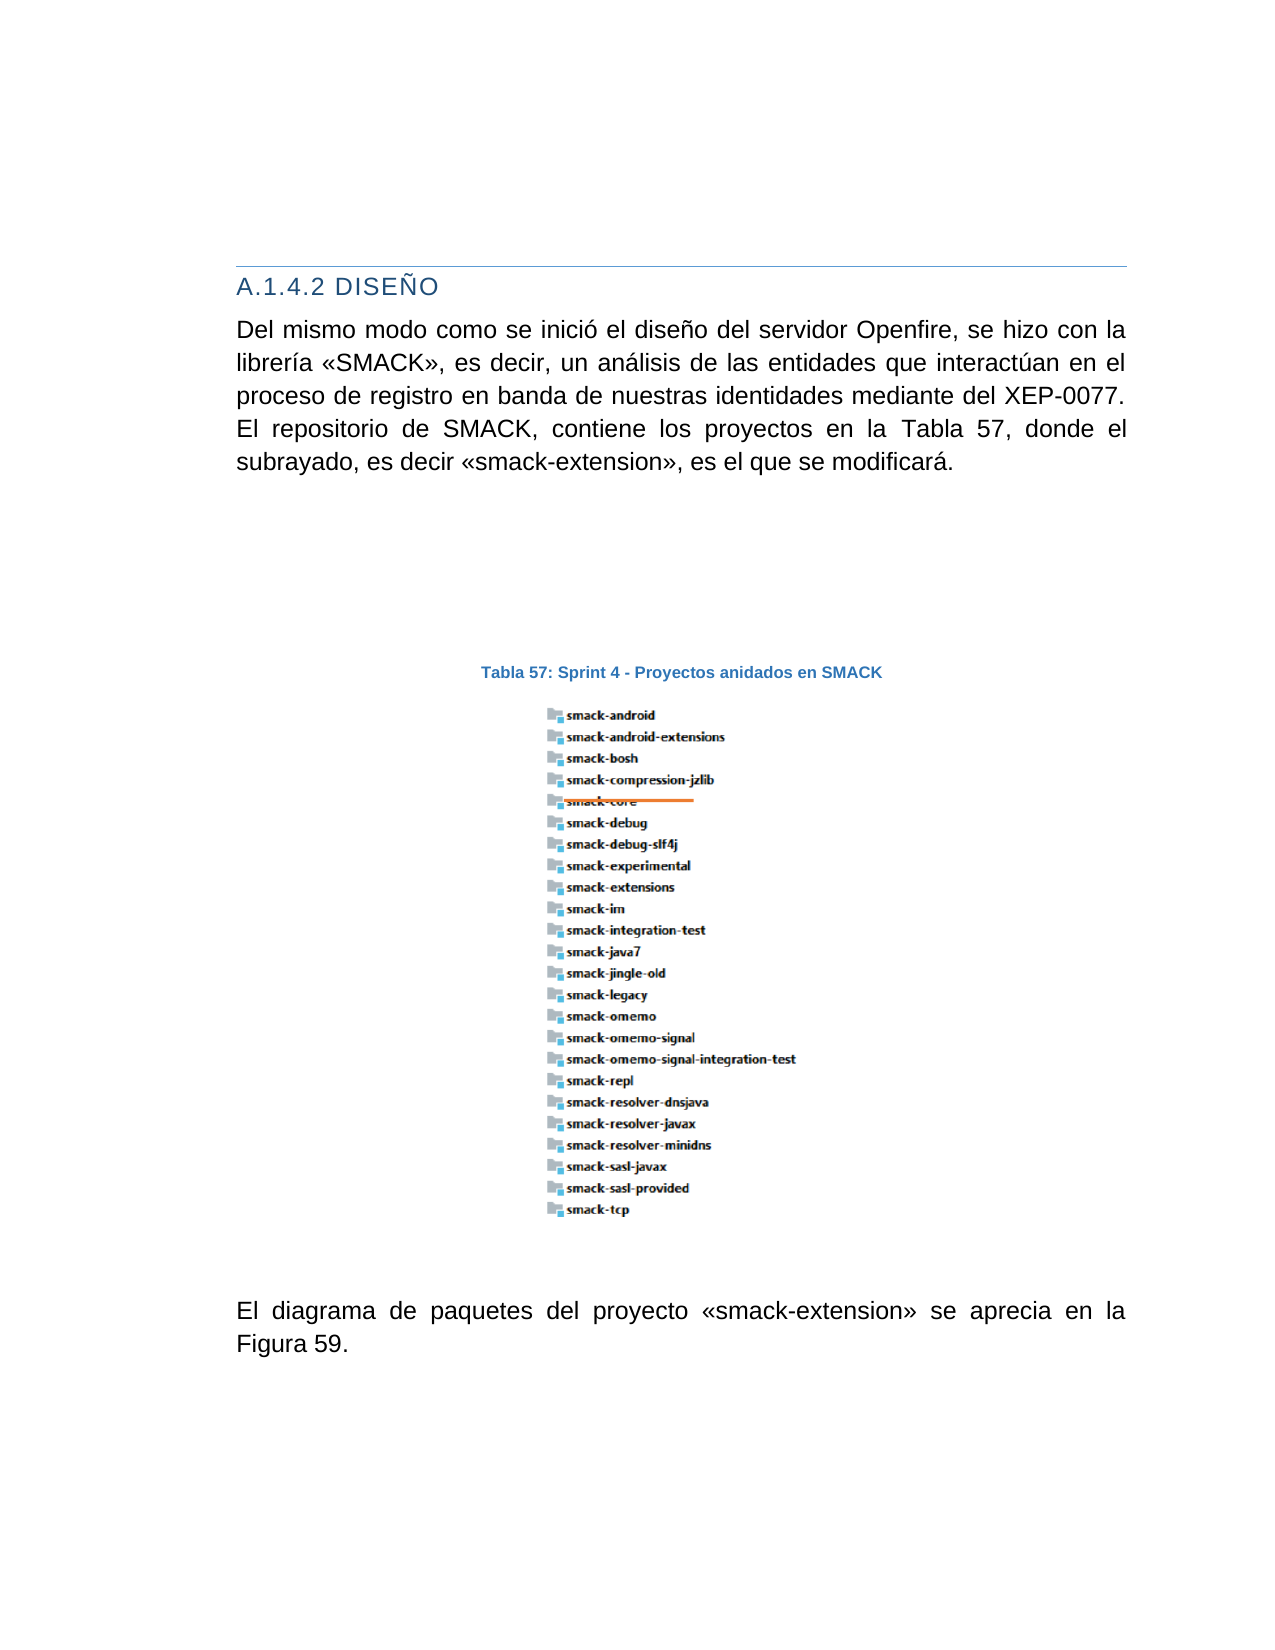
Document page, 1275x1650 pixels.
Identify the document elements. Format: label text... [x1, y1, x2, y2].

subtitle A.1.4.2 Diseño [236, 267, 1127, 300]
text El diagrama de paquetes del proyecto «smack-extension» se aprecia en la Figura 58. [236, 1296, 1127, 1357]
picture [540, 705, 824, 1217]
